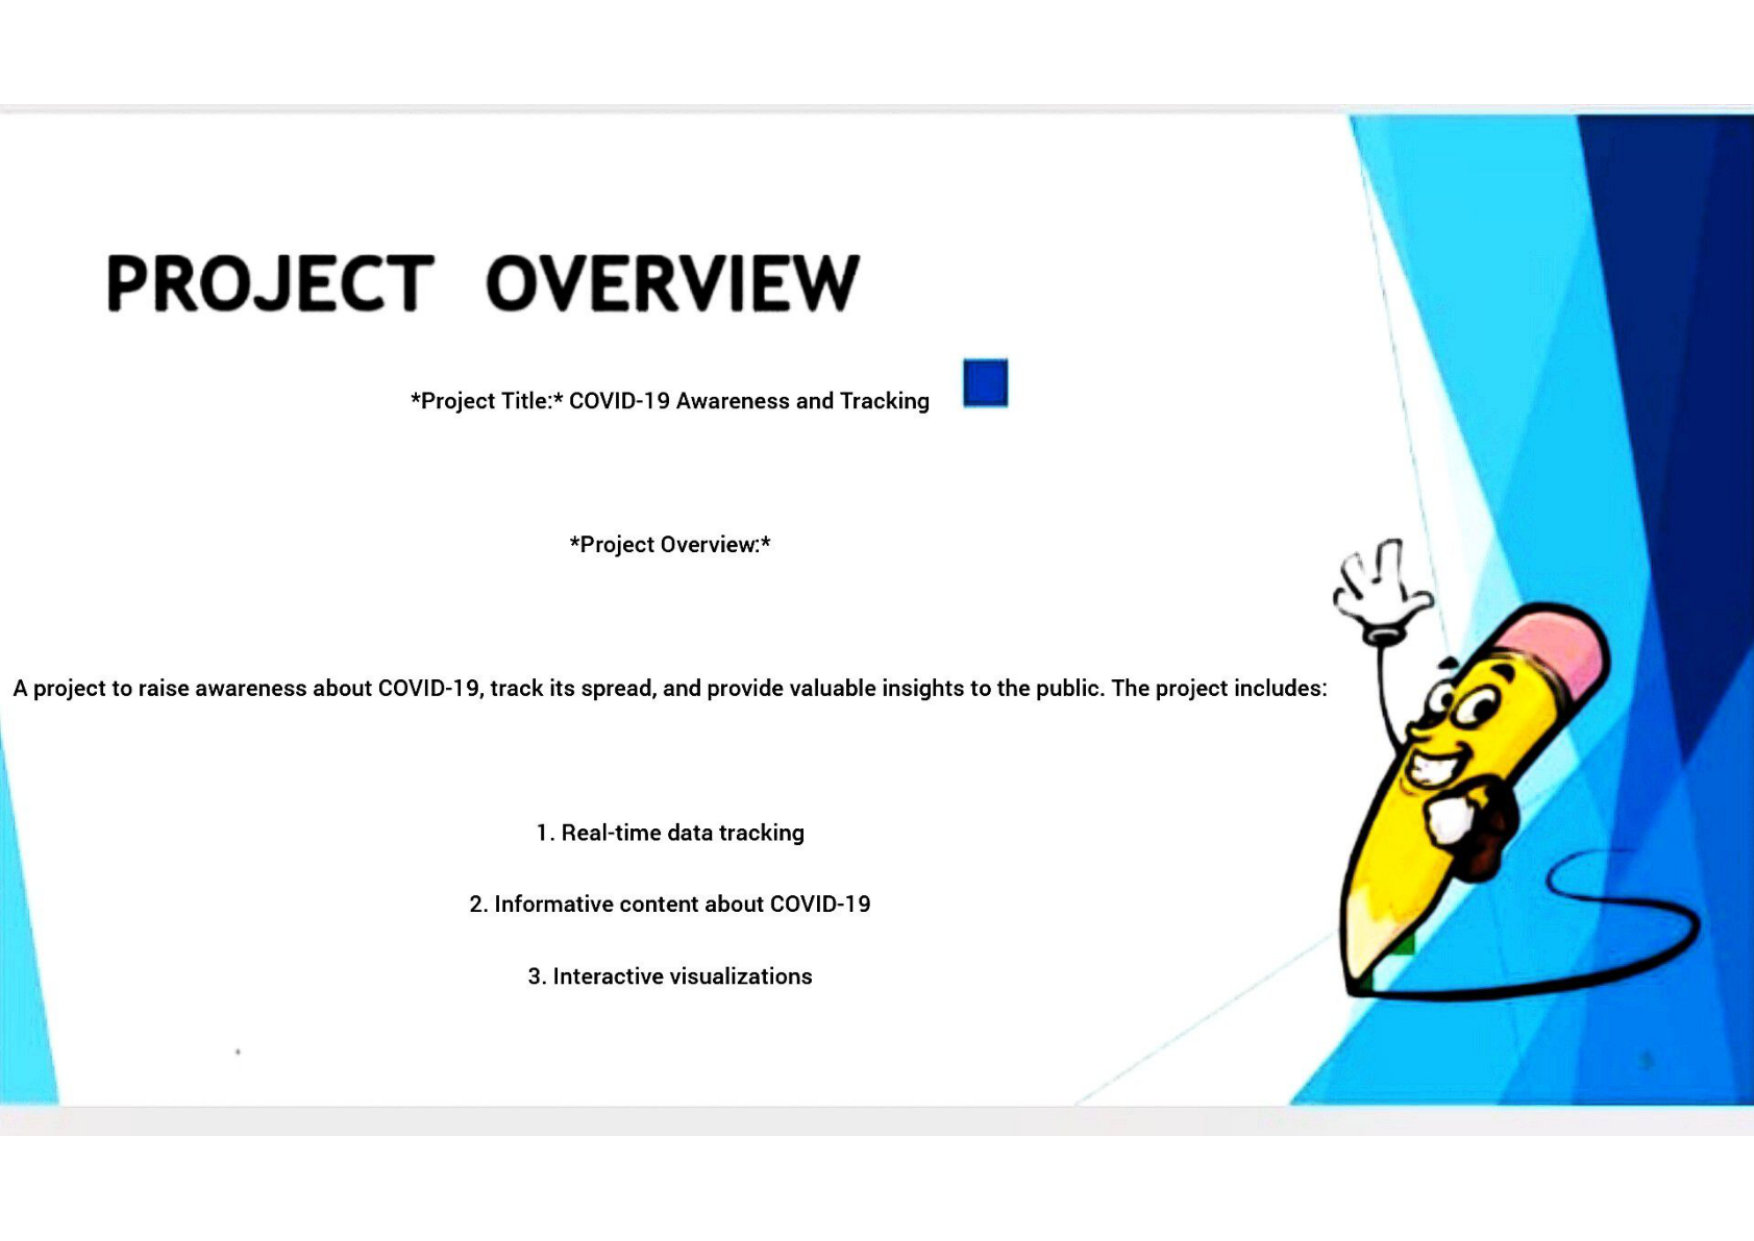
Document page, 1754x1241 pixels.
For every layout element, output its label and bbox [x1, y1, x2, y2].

picture [0, 104, 1754, 1136]
